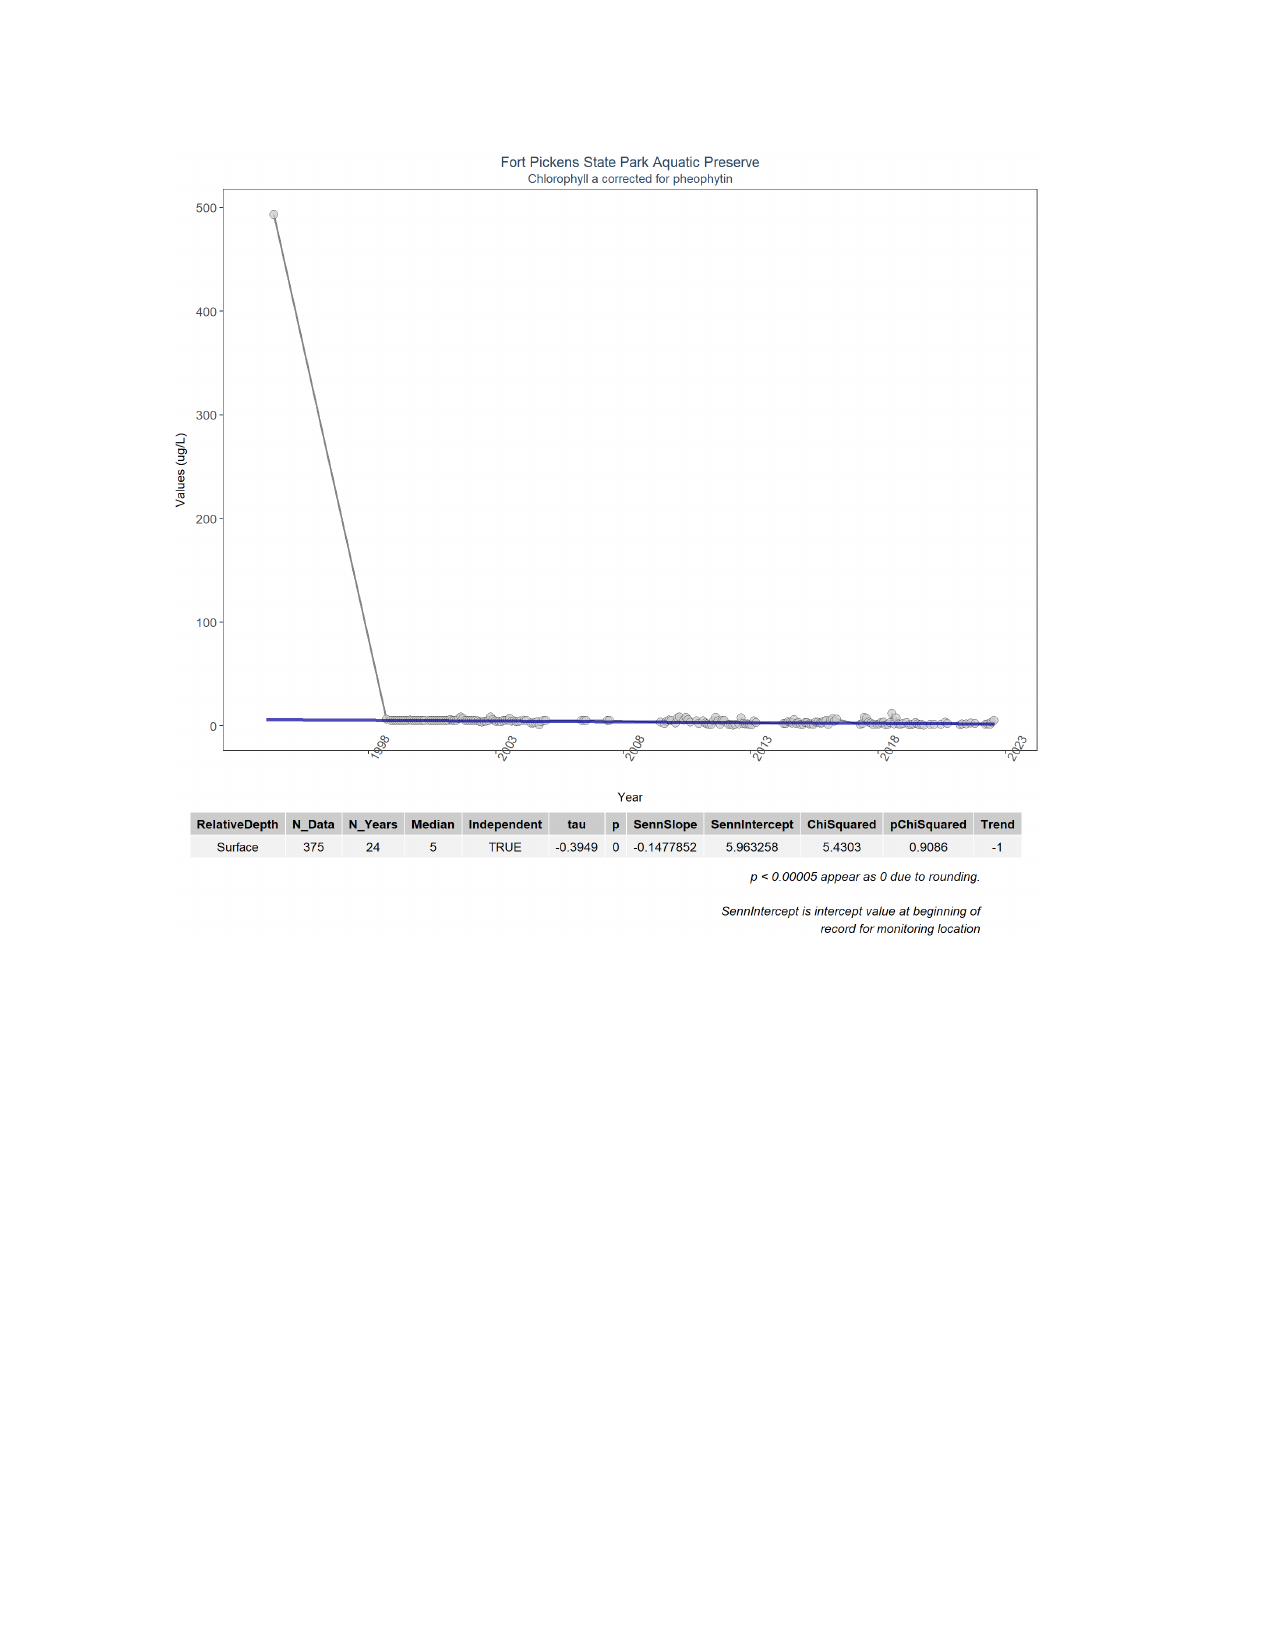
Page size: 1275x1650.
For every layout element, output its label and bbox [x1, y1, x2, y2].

picture [168, 150, 1044, 938]
